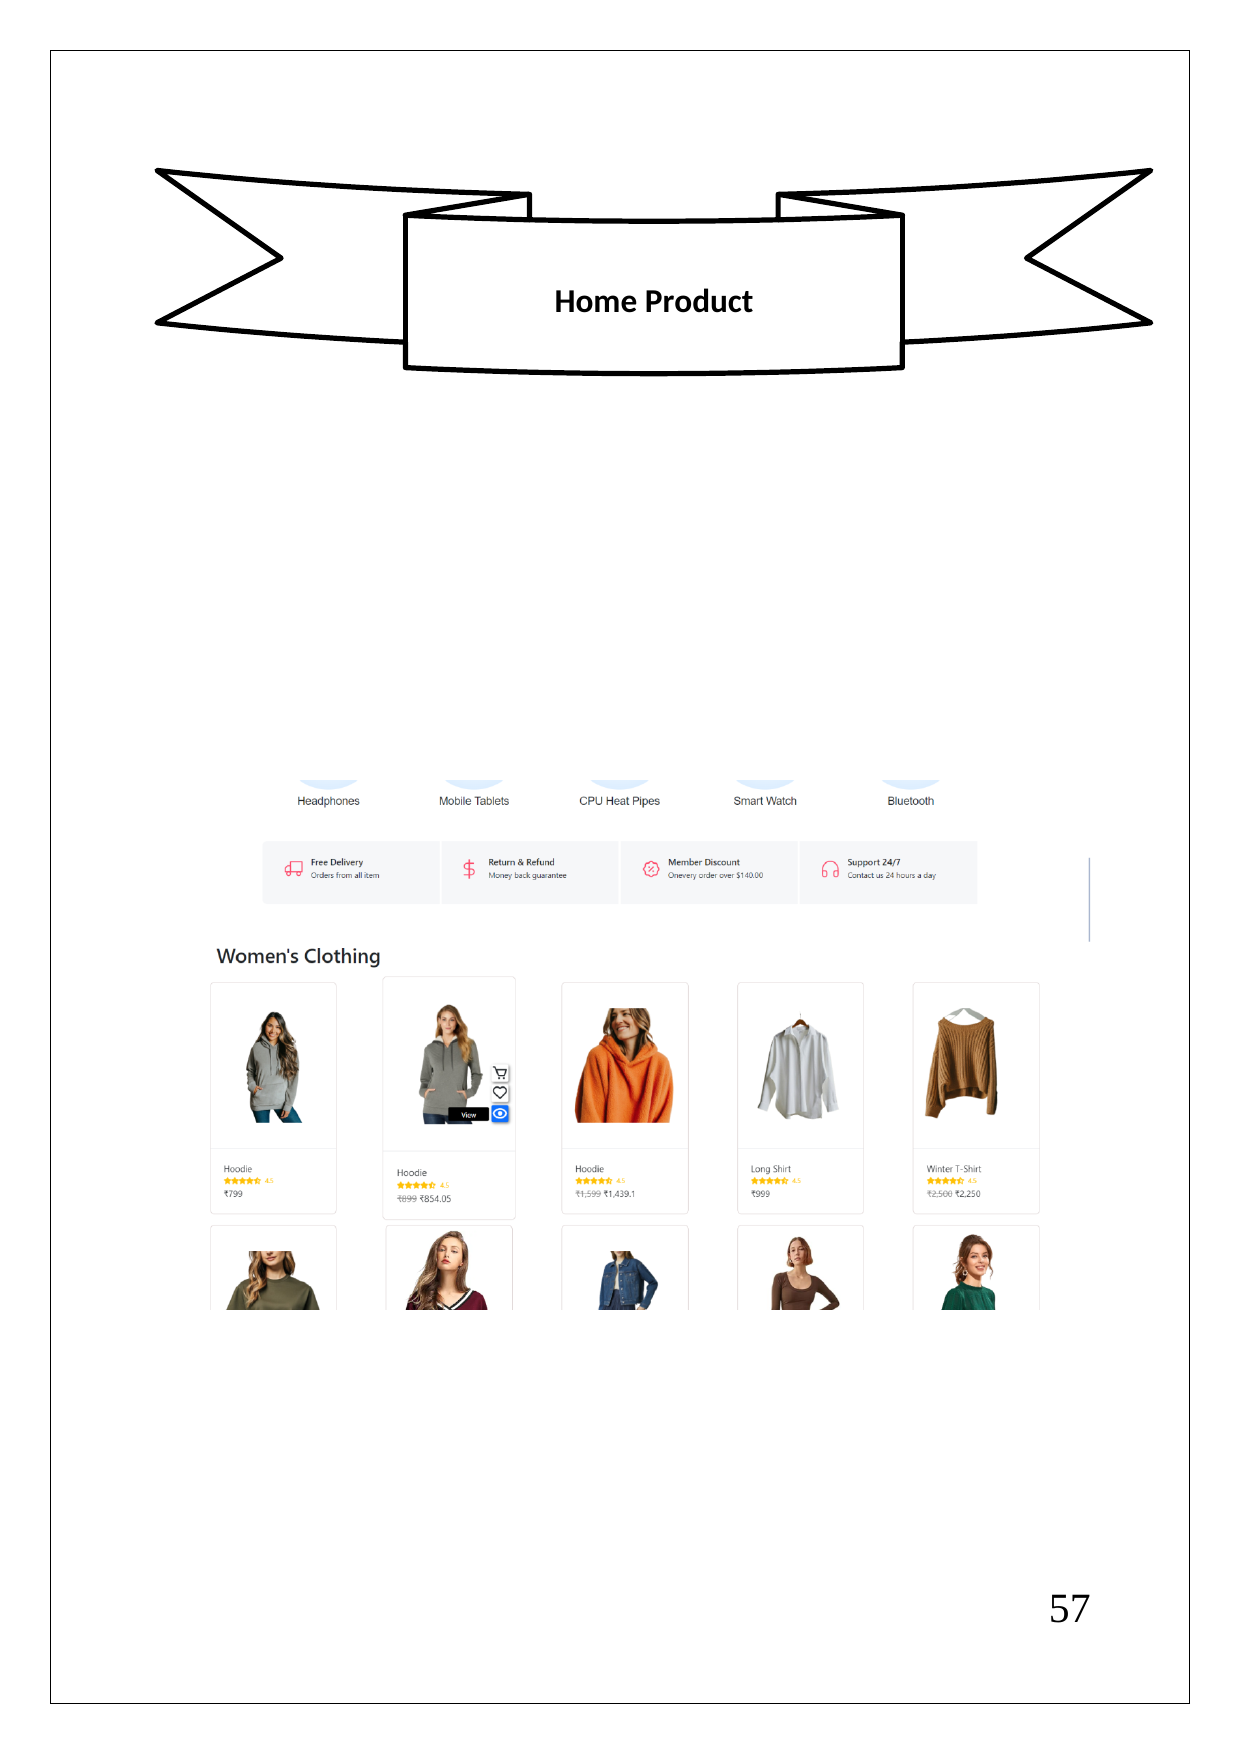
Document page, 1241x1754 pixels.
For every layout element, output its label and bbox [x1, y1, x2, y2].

picture [150, 780, 1091, 1310]
